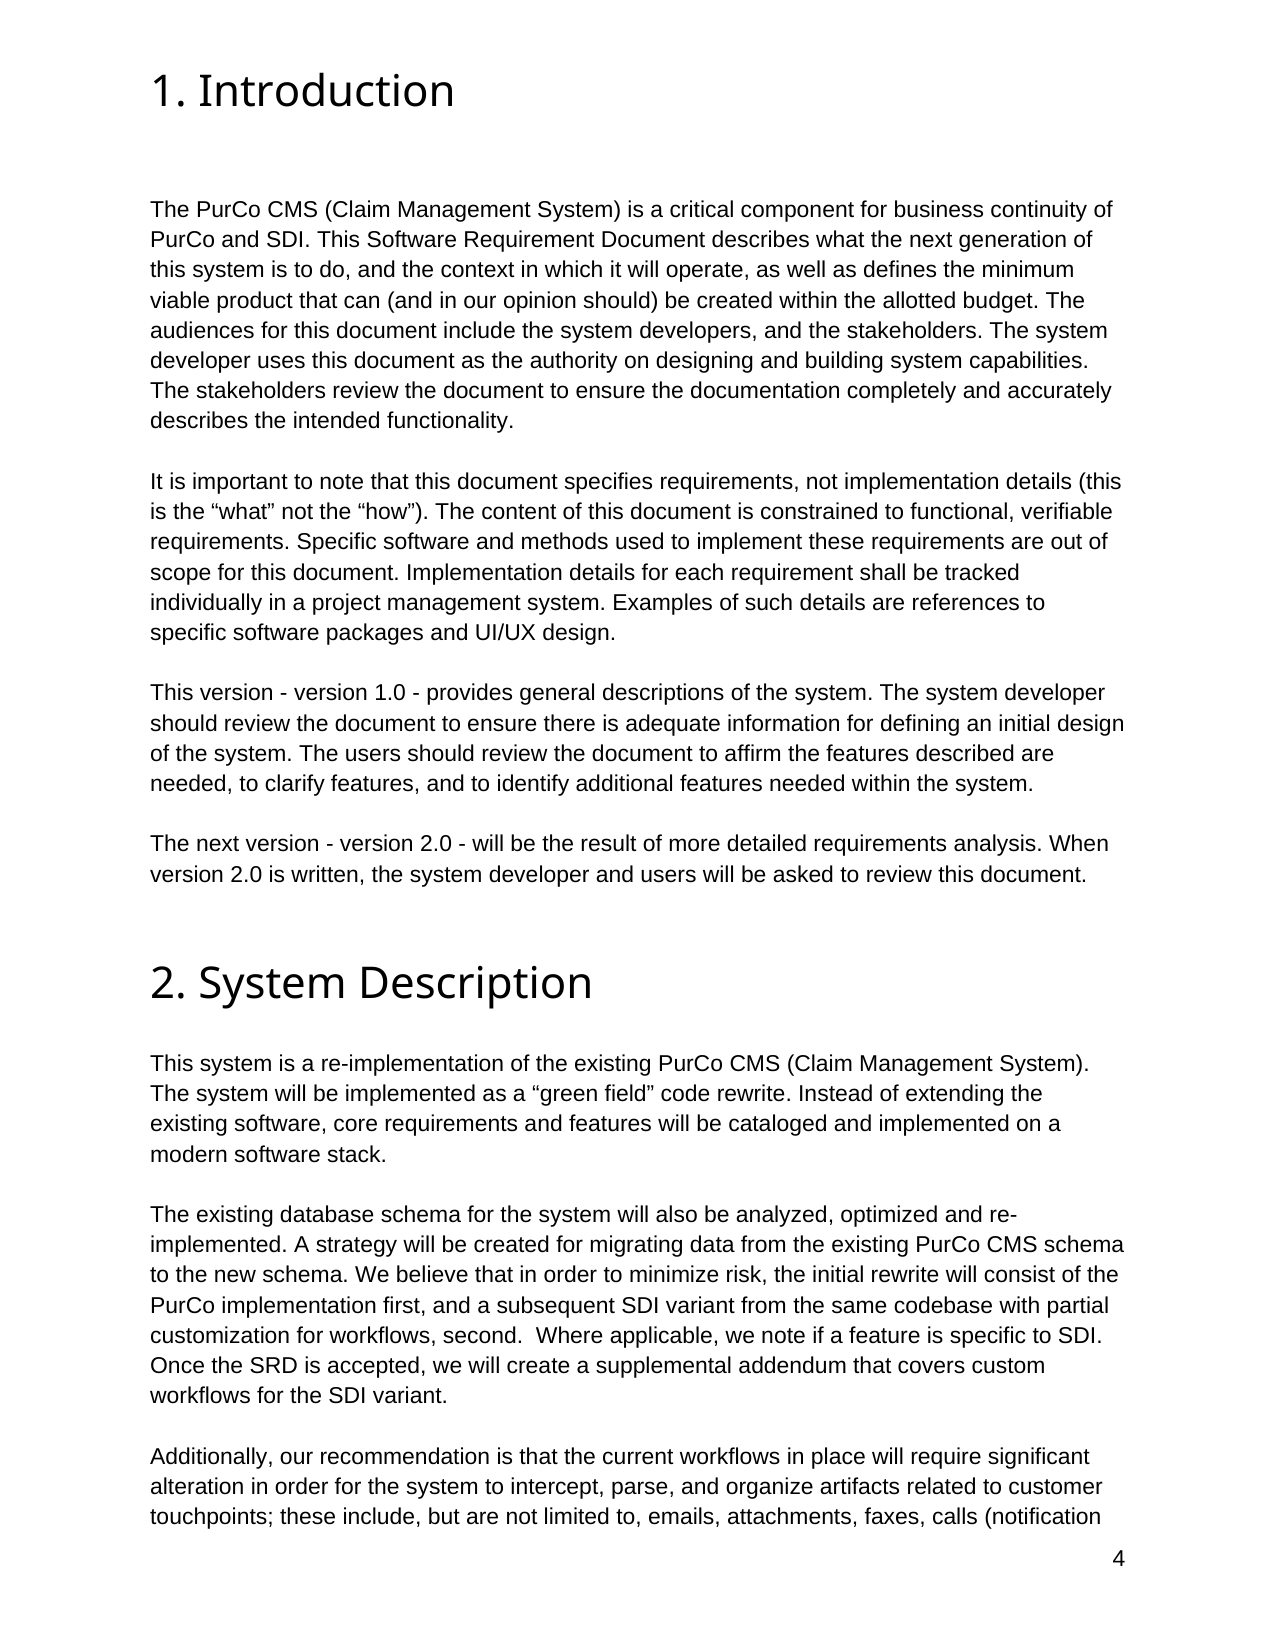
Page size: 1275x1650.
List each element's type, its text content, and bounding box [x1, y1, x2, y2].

text The existing database schema for the system will also be analyzed, optimized and re-implemented. A strategy will be created for migrating data from the existing PurCo CMS schema to the new schema. We believe that in order to minimize risk, the initial rewrite will consist of the PurCo implementation first, and a subsequent SDI variant from the same codebase with partial customization for workflows, second. Where applicable, we note if a feature is specific to SDI. Once the SRD is accepted, we will create a supplemental addendum that covers custom workflows for the SDI variant. [150, 1201, 1125, 1408]
text This system is a re-implementation of the existing PurCo CMS (Claim Management System). The system will be implemented as a “green field” code rewrite. Instead of extending the existing software, core requirements and features will be cataloged and implemented on a modern software stack. [150, 1050, 1125, 1167]
text The next version - version 2.0 - will be the result of more detailed requirements analysis. When version 2.0 is written, the system developer and users will be asked to review this document. [150, 830, 1125, 887]
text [150, 1443, 1125, 1529]
text It is important to note that this document specifies requirements, not implementation details (this is the “what” not the “how”). The content of this document is constrained to functional, verifiable requirements. Specific software and methods used to implement these requirements are out of scope for this document. Implementation details for each requirement shall be tracked individually in a project management system. Examples of such details are references to specific software packages and UI/UX design. [150, 468, 1125, 645]
title 2. System Description [150, 951, 1125, 1011]
title 1. Introduction [150, 59, 1125, 119]
text This version - version 1.0 - provides general descriptions of the system. The system developer should review the document to ensure there is adequate information for defining an initial design of the system. The users should review the document to affirm the features described are needed, to clarify features, and to identify additional features needed within the system. [150, 679, 1125, 796]
text The PurCo CMS (Claim Management System) is a critical component for business continuity of PurCo and SDI. This Software Requirement Document describes what the next generation of this system is to do, and the context in which it will operate, as well as defines the minimum viable product that can (and in our opinion should) be created within the allotted budget. The audiences for this document include the system developers, and the stakeholders. The system developer uses this document as the authority on designing and building system capabilities. The stakeholders review the document to ensure the documentation completely and accurately describes the intended functionality. [150, 196, 1125, 434]
